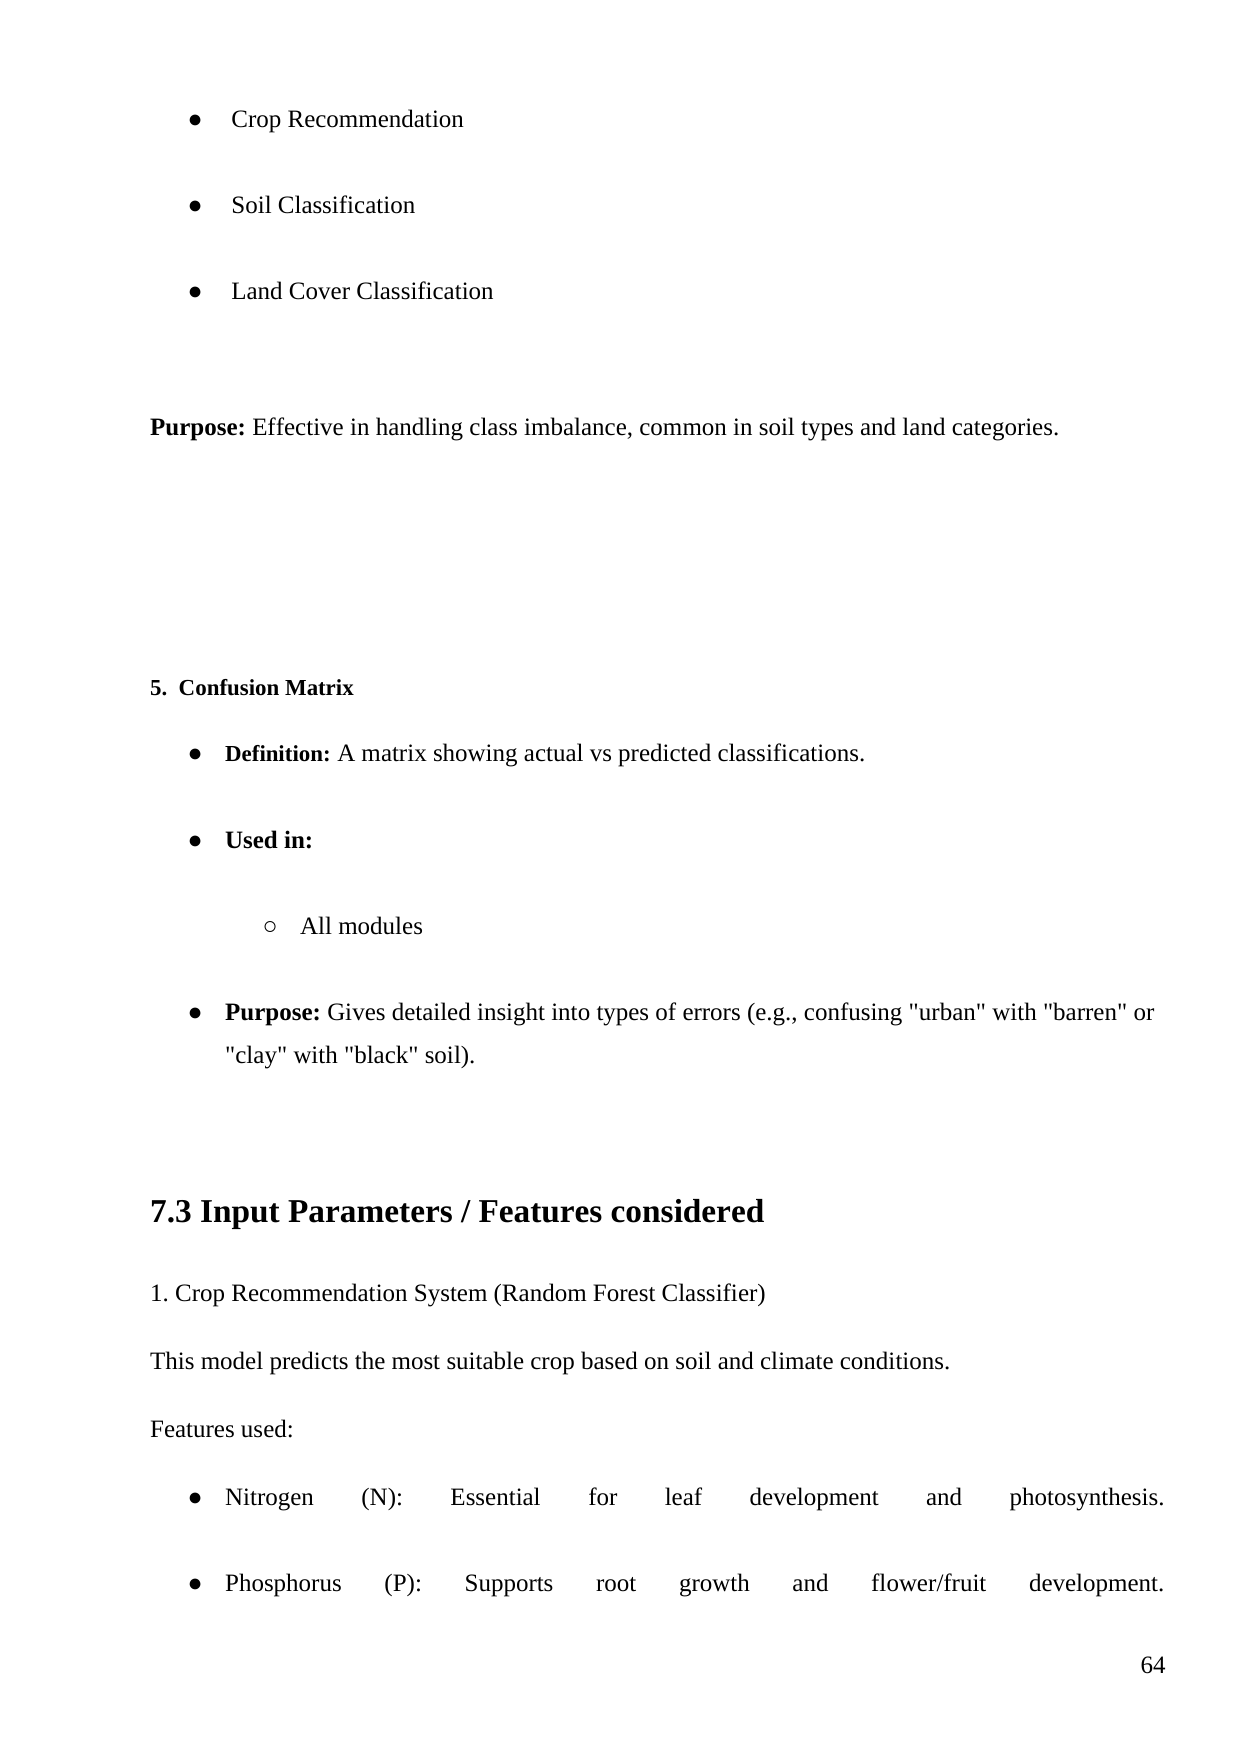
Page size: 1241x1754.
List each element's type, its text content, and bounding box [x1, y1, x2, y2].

text Features used: [150, 1414, 1165, 1443]
list Definition: A matrix showing actual vs predicted classifications. [187, 738, 1165, 810]
list Nitrogen (N): Essential for leaf development and photosynthesis. [187, 1482, 1165, 1554]
subtitle 5. Confusion Matrix [150, 674, 1165, 700]
text Purpose: Effective in handling class imbalance, common in soil types and land categories. [150, 412, 1165, 441]
list Purpose: Gives detailed insight into types of errors (e.g., confusing "urban" with "barren" or "clay" with "black" soil). [187, 997, 1165, 1069]
list All modules [262, 911, 1165, 983]
list Phosphorus (P): Supports root growth and flower/fruit development. [187, 1568, 1165, 1640]
list Used in: [187, 825, 1165, 897]
text 1. Crop Recommendation System (Random Forest Classifier) [150, 1278, 1165, 1306]
list Crop Recommendation [187, 104, 1165, 176]
text 7.3 Input Parameters / Features considered [150, 1191, 1165, 1229]
list Land Cover Classification [187, 276, 1165, 305]
text This model predicts the most suitable crop based on soil and climate conditions. [150, 1346, 1165, 1374]
list Soil Classification [187, 190, 1165, 262]
